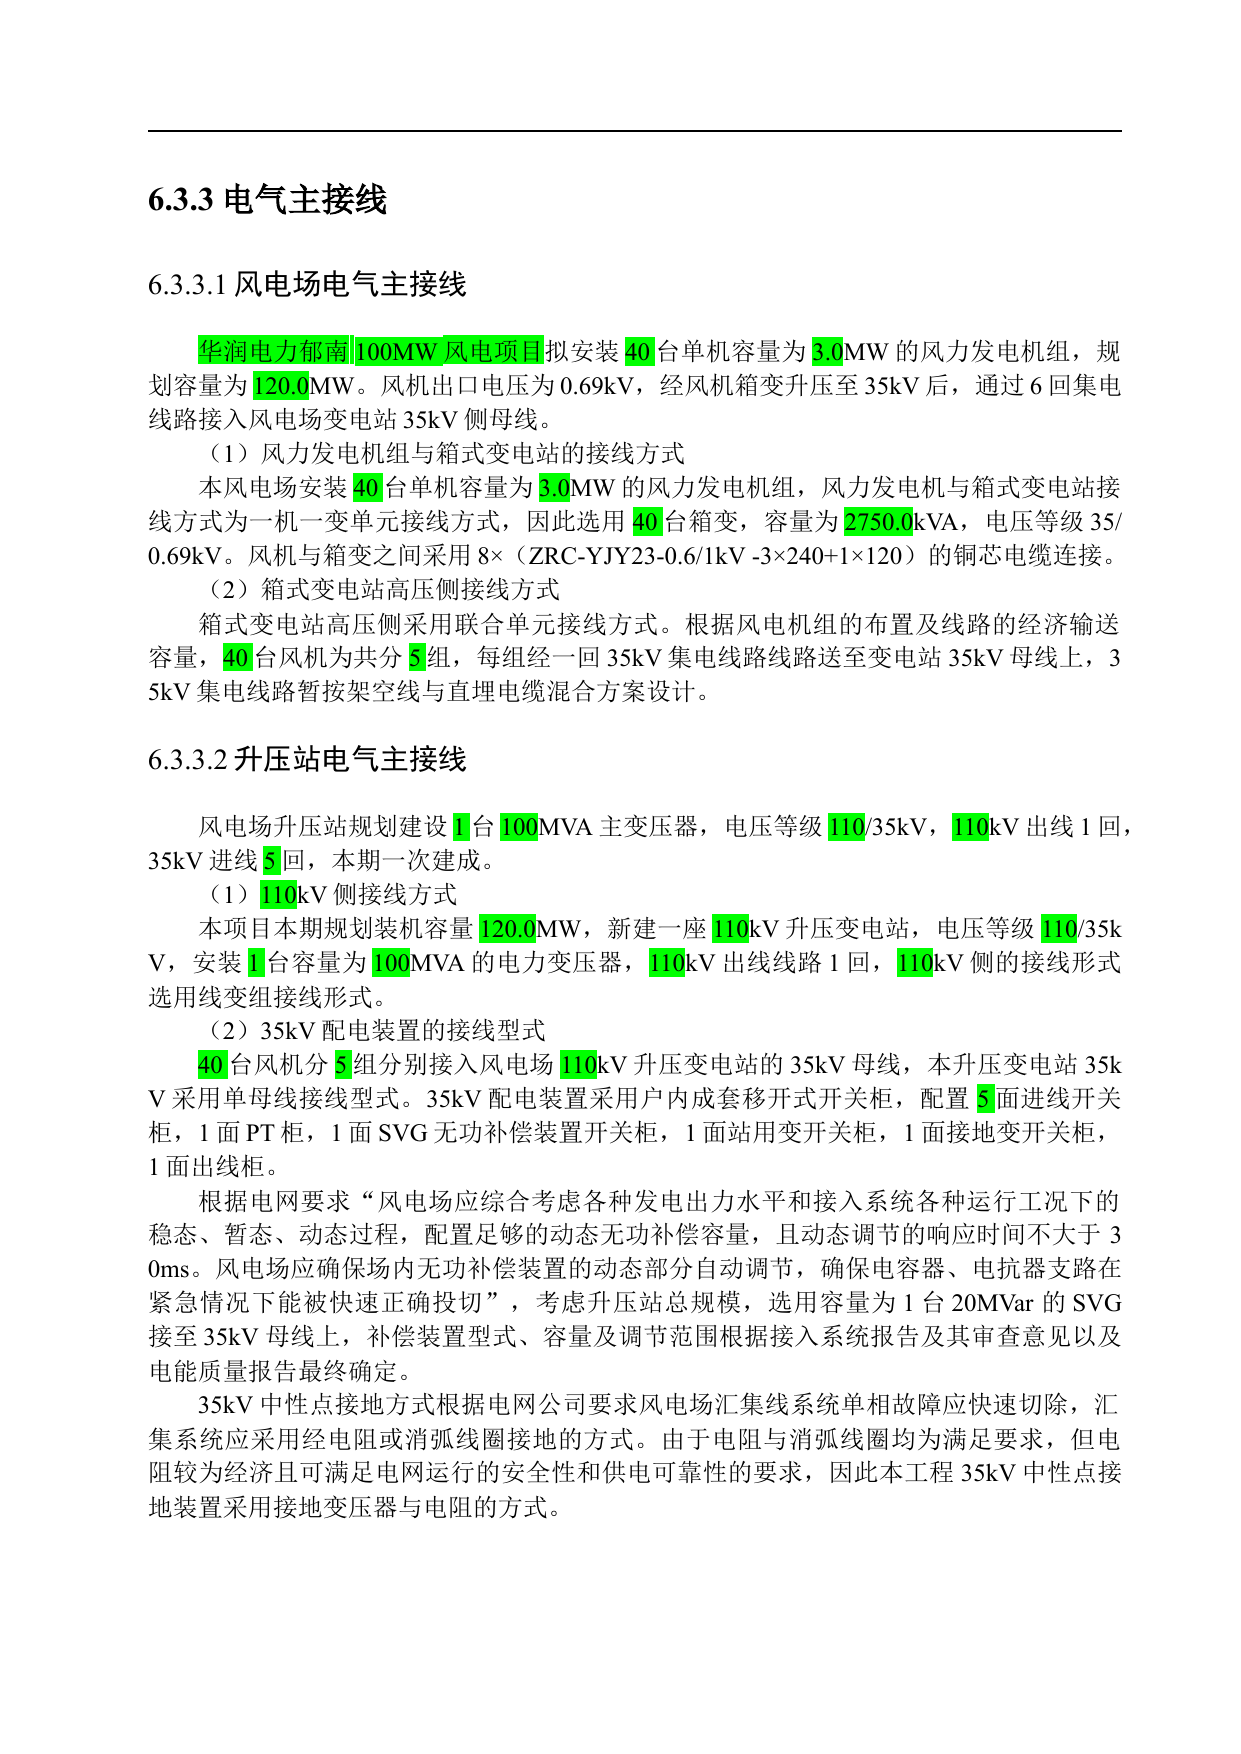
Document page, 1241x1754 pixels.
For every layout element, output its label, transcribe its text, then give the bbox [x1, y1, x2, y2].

text （2）35kV配电装置的接线型式 [148, 1013, 1122, 1047]
text 6.3.3电气主接线 [148, 164, 1122, 232]
text 40台风机分5组分别接入风电场110kV升压变电站的35kV母线，本升压变电站35kV采用单母线接线型式。35kV配电装置采用户内成套移开式开关柜，配置5面进线开关柜，1面PT柜，1面SVG无功补偿装置开关柜，1面站用变开关柜，1面接地变开关柜，1面出线柜。 [148, 1047, 1122, 1183]
text 风电场升压站规划建设1台100MVA主变压器，电压等级110/35kV，110kV出线1回，35kV进线5回，本期一次建成。 [148, 809, 1122, 877]
text 6.3.3.1风电场电气主接线 [148, 249, 1122, 317]
text （1）风力发电机组与箱式变电站的接线方式 [148, 436, 1122, 469]
text 本风电场安装40台单机容量为3.0MW的风力发电机组，风力发电机与箱式变电站接线方式为一机一变单元接线方式，因此选用40台箱变，容量为2750.0kVA，电压等级35/0.69kV。风机与箱变之间采用8×（ZRC-YJY23-0.6/1kV -3×240+1×120）的铜芯电缆连接。 [148, 469, 1122, 571]
text （2）箱式变电站高压侧接线方式 [148, 571, 1122, 605]
text 35kV中性点接地方式根据电网公司要求风电场汇集线系统单相故障应快速切除，汇集系统应采用经电阻或消弧线圈接地的方式。由于电阻与消弧线圈均为满足要求，但电阻较为经济且可满足电网运行的安全性和供电可靠性的要求，因此本工程35kV中性点接地装置采用接地变压器与电阻的方式。 [148, 1386, 1122, 1522]
text 根据电网要求“风电场应综合考虑各种发电出力水平和接入系统各种运行工况下的稳态、暂态、动态过程，配置足够的动态无功补偿容量，且动态调节的响应时间不大于30ms。风电场应确保场内无功补偿装置的动态部分自动调节，确保电容器、电抗器支路在紧急情况下能被快速正确投切”，考虑升压站总规模，选用容量为1台20MVar 的SVG接至35kV 母线上，补偿装置型式、容量及调节范围根据接入系统报告及其审查意见以及电能质量报告最终确定。 [148, 1183, 1122, 1386]
text 华润电力郁南100MW风电项目拟安装40台单机容量为3.0MW的风力发电机组，规划容量为120.0MW。风机出口电压为0.69kV，经风机箱变升压至35kV后，通过6回集电线路接入风电场变电站35kV侧母线。 [148, 334, 1122, 436]
text 本项目本期规划装机容量120.0MW，新建一座110kV升压变电站，电压等级110/35kV，安装1台容量为100MVA的电力变压器，110kV出线线路1回，110kV侧的接线形式选用线变组接线形式。 [148, 911, 1122, 1013]
text 6.3.3.2升压站电气主接线 [148, 724, 1122, 792]
text （1）110kV侧接线方式 [148, 877, 1122, 911]
text 箱式变电站高压侧采用联合单元接线方式。根据风电机组的布置及线路的经济输送容量，40台风机为共分5组，每组经一回35kV集电线路线路送至变电站35kV母线上，35kV集电线路暂按架空线与直埋电缆混合方案设计。 [148, 605, 1122, 707]
